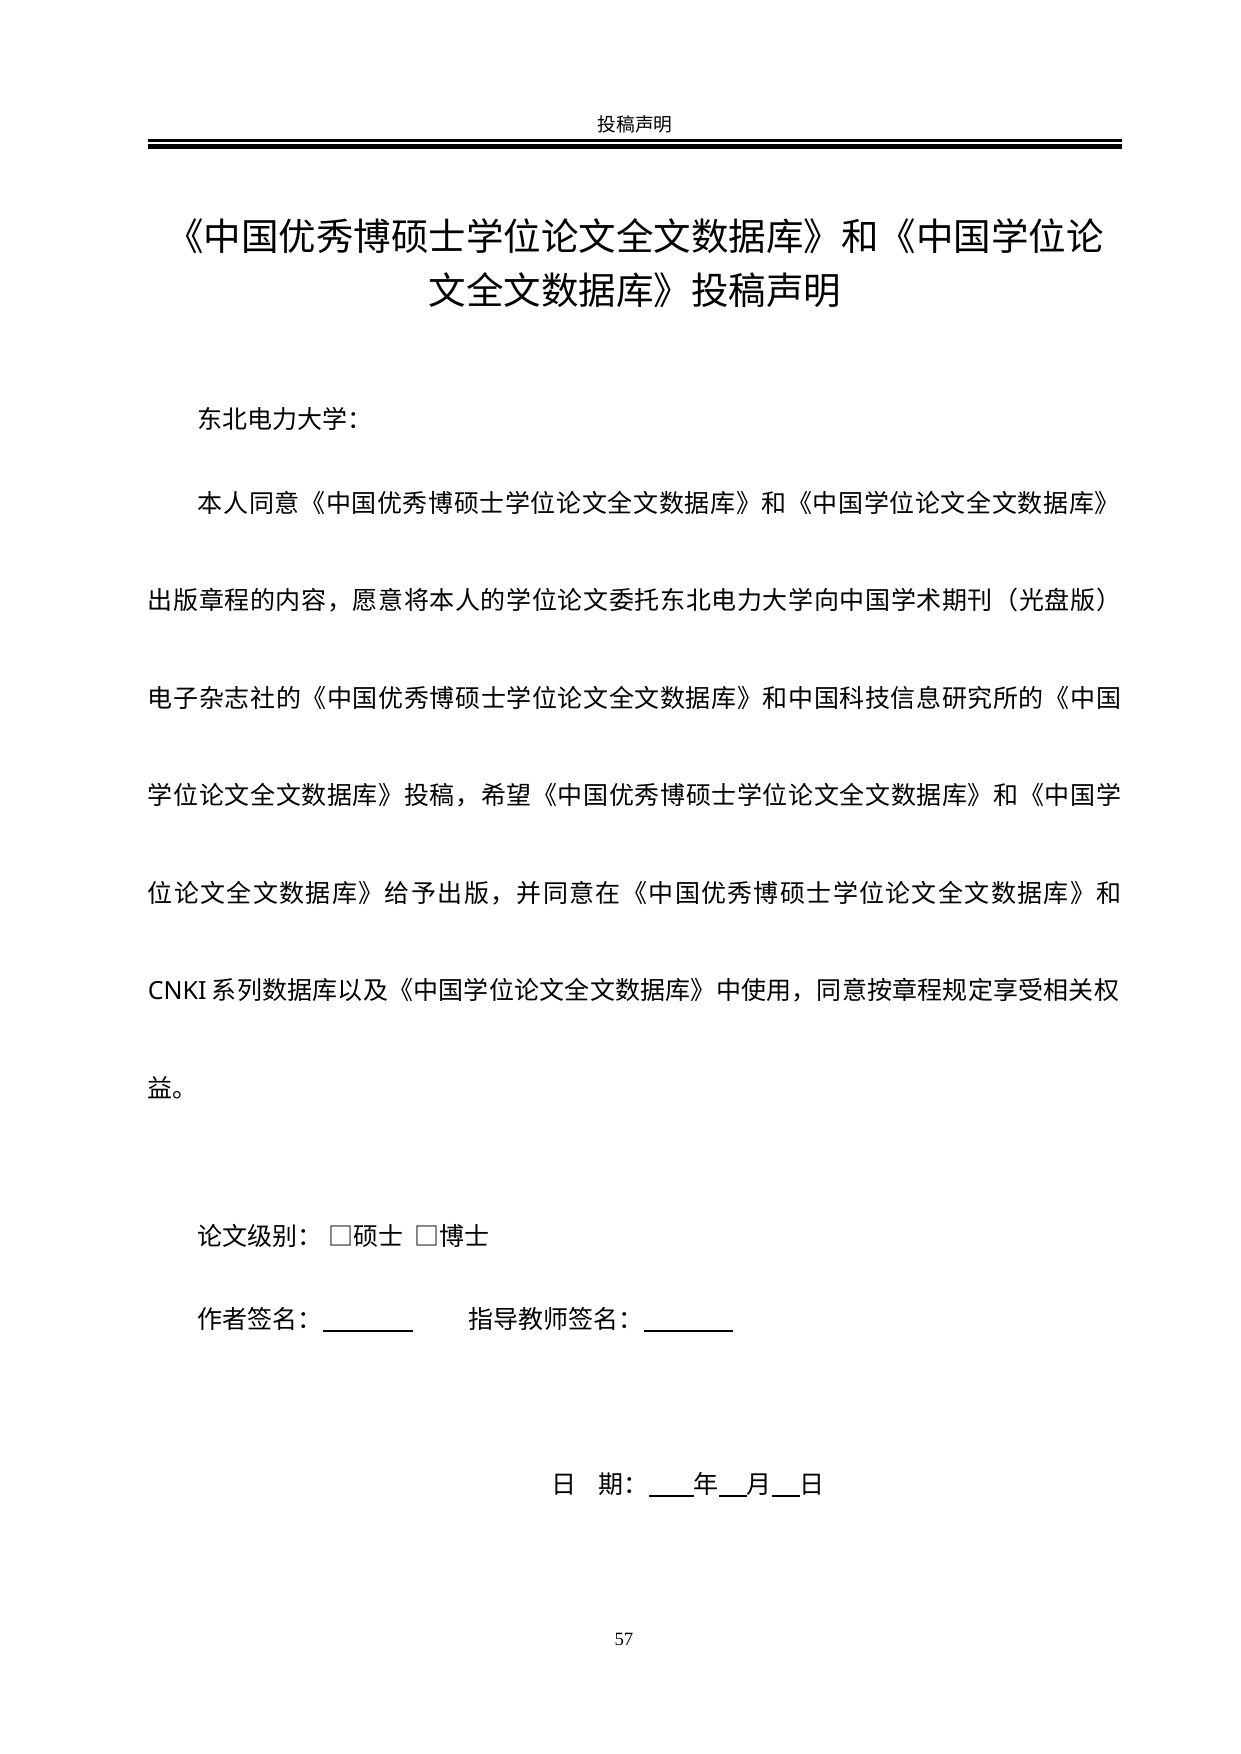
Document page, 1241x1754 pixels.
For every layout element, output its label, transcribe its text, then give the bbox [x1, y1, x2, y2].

text 作者签名： 指导教师签名： [148, 1285, 1122, 1350]
subtitle 《中国优秀博硕士学位论文全文数据库》和《中国学位论文全文数据库》投稿声明 [148, 207, 1122, 316]
text 本人同意《中国优秀博硕士学位论文全文数据库》和《中国学位论文全文数据库》出版章程的内容，愿意将本人的学位论文委托东北电力大学向中国学术期刊（光盘版）电子杂志社的《中国优秀博硕士学位论文全文数据库》和中国科技信息研究所的《中国学位论文全文数据库》投稿，希望《中国优秀博硕士学位论文全文数据库》和《中国学位论文全文数据库》给予出版，并同意在《中国优秀博硕士学位论文全文数据库》和CNKI系列数据库以及《中国学位论文全文数据库》中使用，同意按章程规定享受相关权益。 [148, 469, 1122, 1119]
text 东北电力大学： [148, 386, 1122, 451]
text 日 期： 年 月 日 [148, 1450, 1122, 1515]
text 论文级别： □硕士 □博士 [148, 1202, 1122, 1267]
